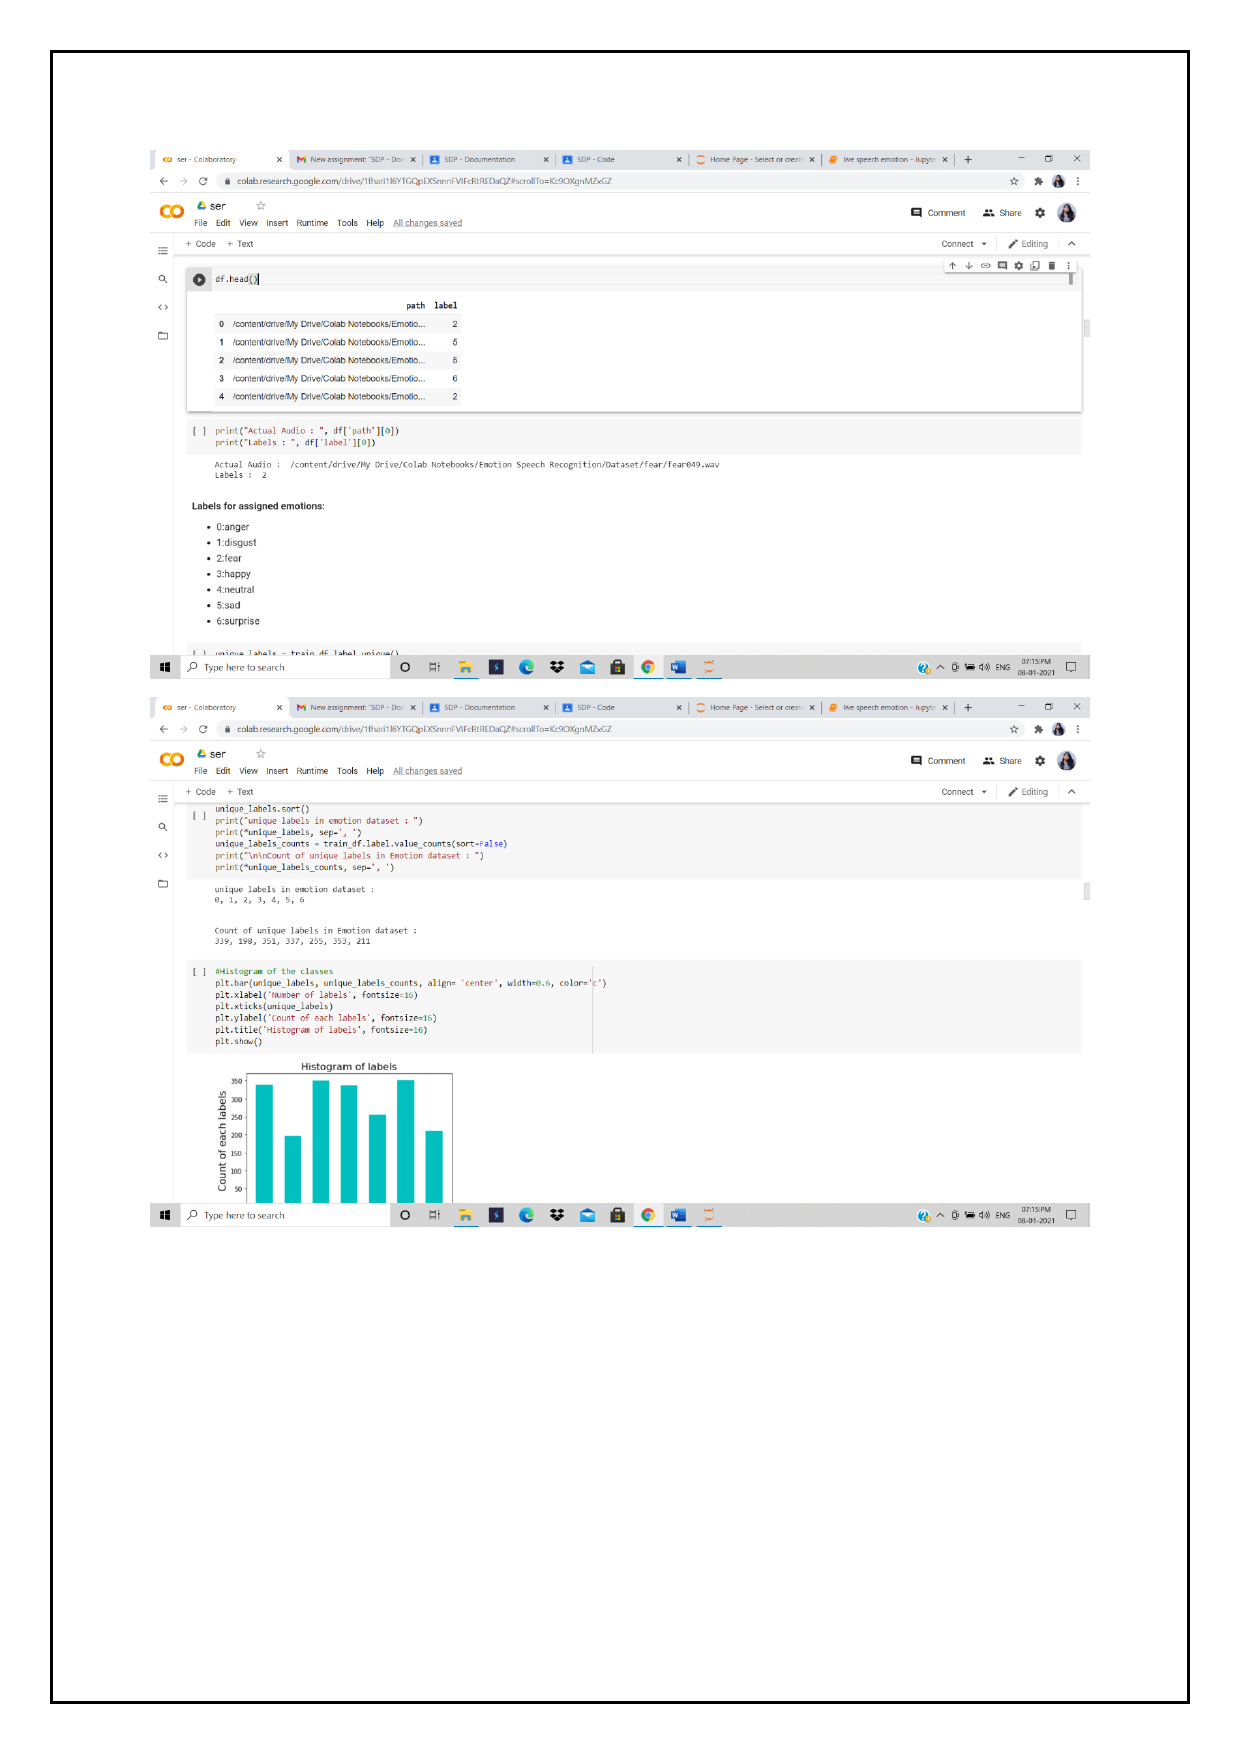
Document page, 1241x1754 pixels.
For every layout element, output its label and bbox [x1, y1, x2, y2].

picture [150, 697, 1091, 1227]
picture [150, 150, 1091, 679]
